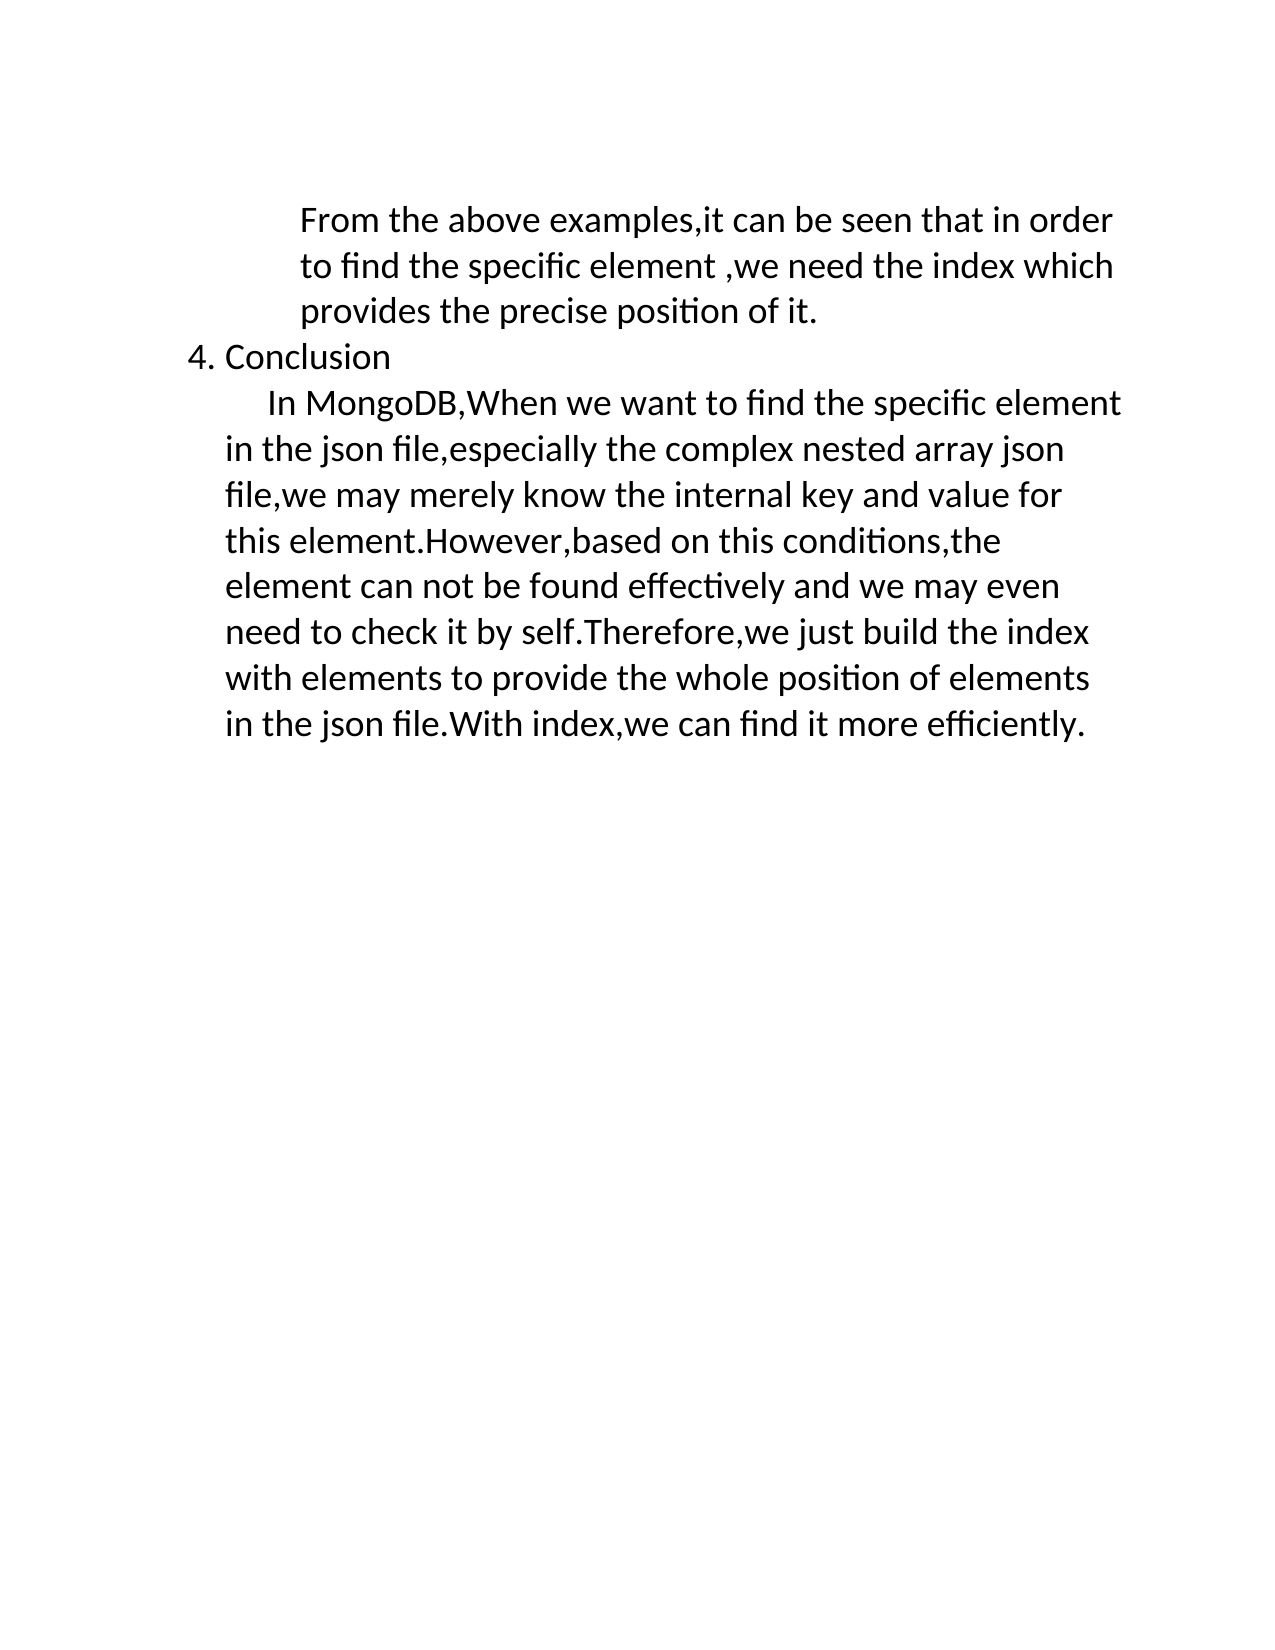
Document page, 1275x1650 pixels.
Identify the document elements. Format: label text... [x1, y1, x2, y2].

list Conclusion [187, 333, 1125, 379]
list In MongoDB,When we want to find the specific element in the json file,especially the complex nested array json file,we may merely know the internal key and value for this element.However,based on this conditions,the element can not be found effectively and we may even need to check it by self.Therefore,we just build the index with elements to provide the whole position of elements in the json file.With index,we can find it more efficiently. [225, 379, 1125, 746]
list From the above examples,it can be seen that in order to find the specific element ,we need the index which provides the precise position of it. [300, 196, 1125, 333]
